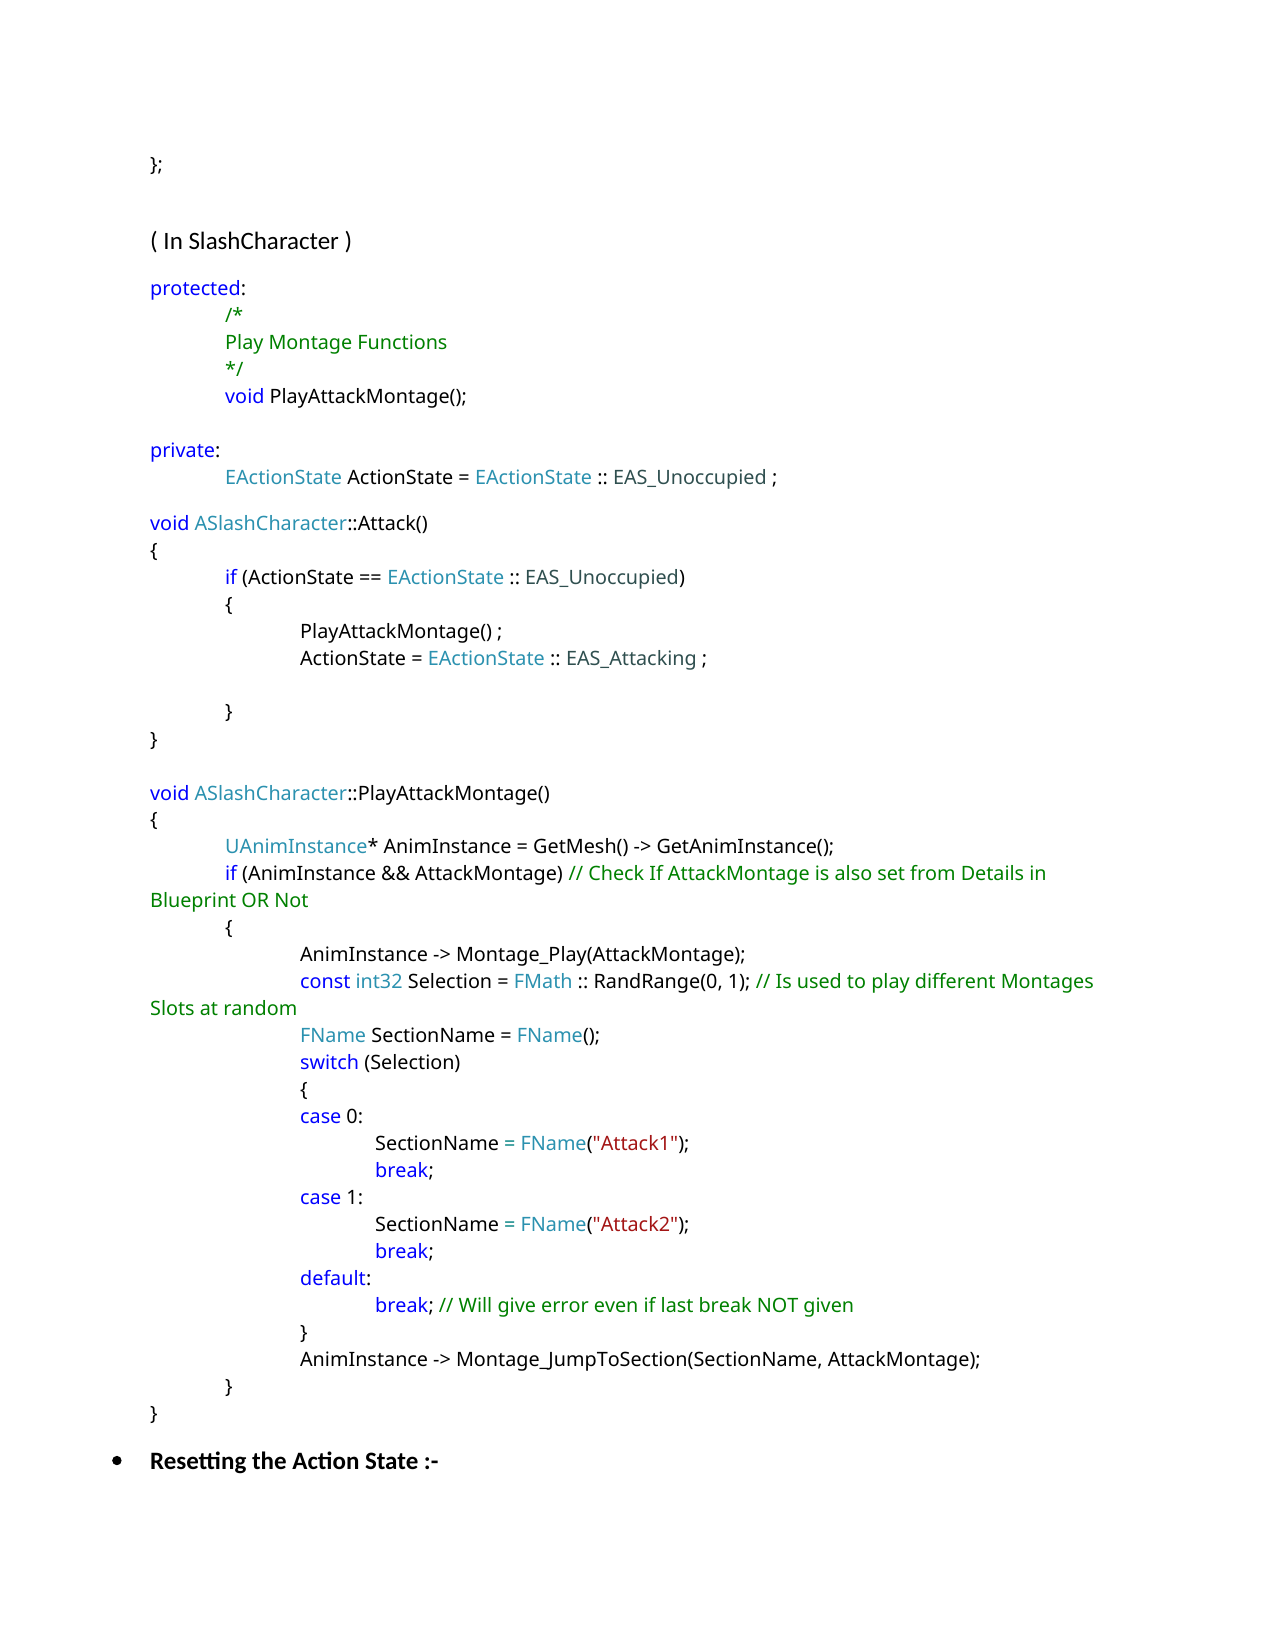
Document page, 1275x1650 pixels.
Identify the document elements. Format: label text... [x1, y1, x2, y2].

text Play Montage Functions [150, 328, 1125, 355]
text case 0: [150, 1102, 1125, 1129]
text ActionState = EActionState :: EAS_Attacking ; [150, 644, 1125, 671]
text break; [150, 1237, 1125, 1264]
text default: [150, 1264, 1125, 1291]
text } [150, 725, 1125, 752]
text PlayAttackMontage() ; [150, 617, 1125, 644]
text } [150, 698, 1125, 725]
text const int32 Selection = FMath :: RandRange(0, 1); // Is used to play different Montages Slots at random [150, 968, 1125, 1022]
text SectionName = FName("Attack2"); [150, 1210, 1125, 1237]
text void PlayAttackMontage(); [150, 382, 1125, 409]
text break; // Will give error even if last break NOT given [150, 1291, 1125, 1318]
text void ASlashCharacter::Attack() [150, 509, 1125, 536]
text break; [150, 1156, 1125, 1183]
text { [150, 590, 1125, 617]
text protected: [150, 274, 1125, 301]
text UAnimInstance* AnimInstance = GetMesh() -> GetAnimInstance(); [150, 833, 1125, 860]
text case 1: [150, 1183, 1125, 1210]
text if (AnimInstance && AttackMontage) // Check If AttackMontage is also set from Details in Blueprint OR Not [150, 860, 1125, 914]
text */ [150, 355, 1125, 382]
text if (ActionState == EActionState :: EAS_Unoccupied) [150, 563, 1125, 590]
text void ASlashCharacter::PlayAttackMontage() [150, 779, 1125, 806]
text { [150, 536, 1125, 563]
text } [150, 1399, 1125, 1426]
text AnimInstance -> Montage_JumpToSection(SectionName, AttackMontage); [150, 1345, 1125, 1372]
text { [150, 1076, 1125, 1102]
text } [150, 1318, 1125, 1345]
text AnimInstance -> Montage_Play(AttackMontage); [150, 941, 1125, 968]
text private: [150, 436, 1125, 463]
text FName SectionName = FName(); [150, 1022, 1125, 1048]
text { [150, 806, 1125, 833]
text /* [150, 301, 1125, 328]
list Resetting the Action State :- [112, 1445, 1125, 1476]
text ( In SlashCharacter ) [150, 225, 1125, 255]
text SectionName = FName("Attack1"); [150, 1129, 1125, 1156]
list }; [150, 150, 1191, 177]
text switch (Selection) [150, 1048, 1125, 1076]
text EActionState ActionState = EActionState :: EAS_Unoccupied ; [150, 463, 1125, 490]
text { [150, 914, 1125, 941]
text } [150, 1372, 1125, 1399]
